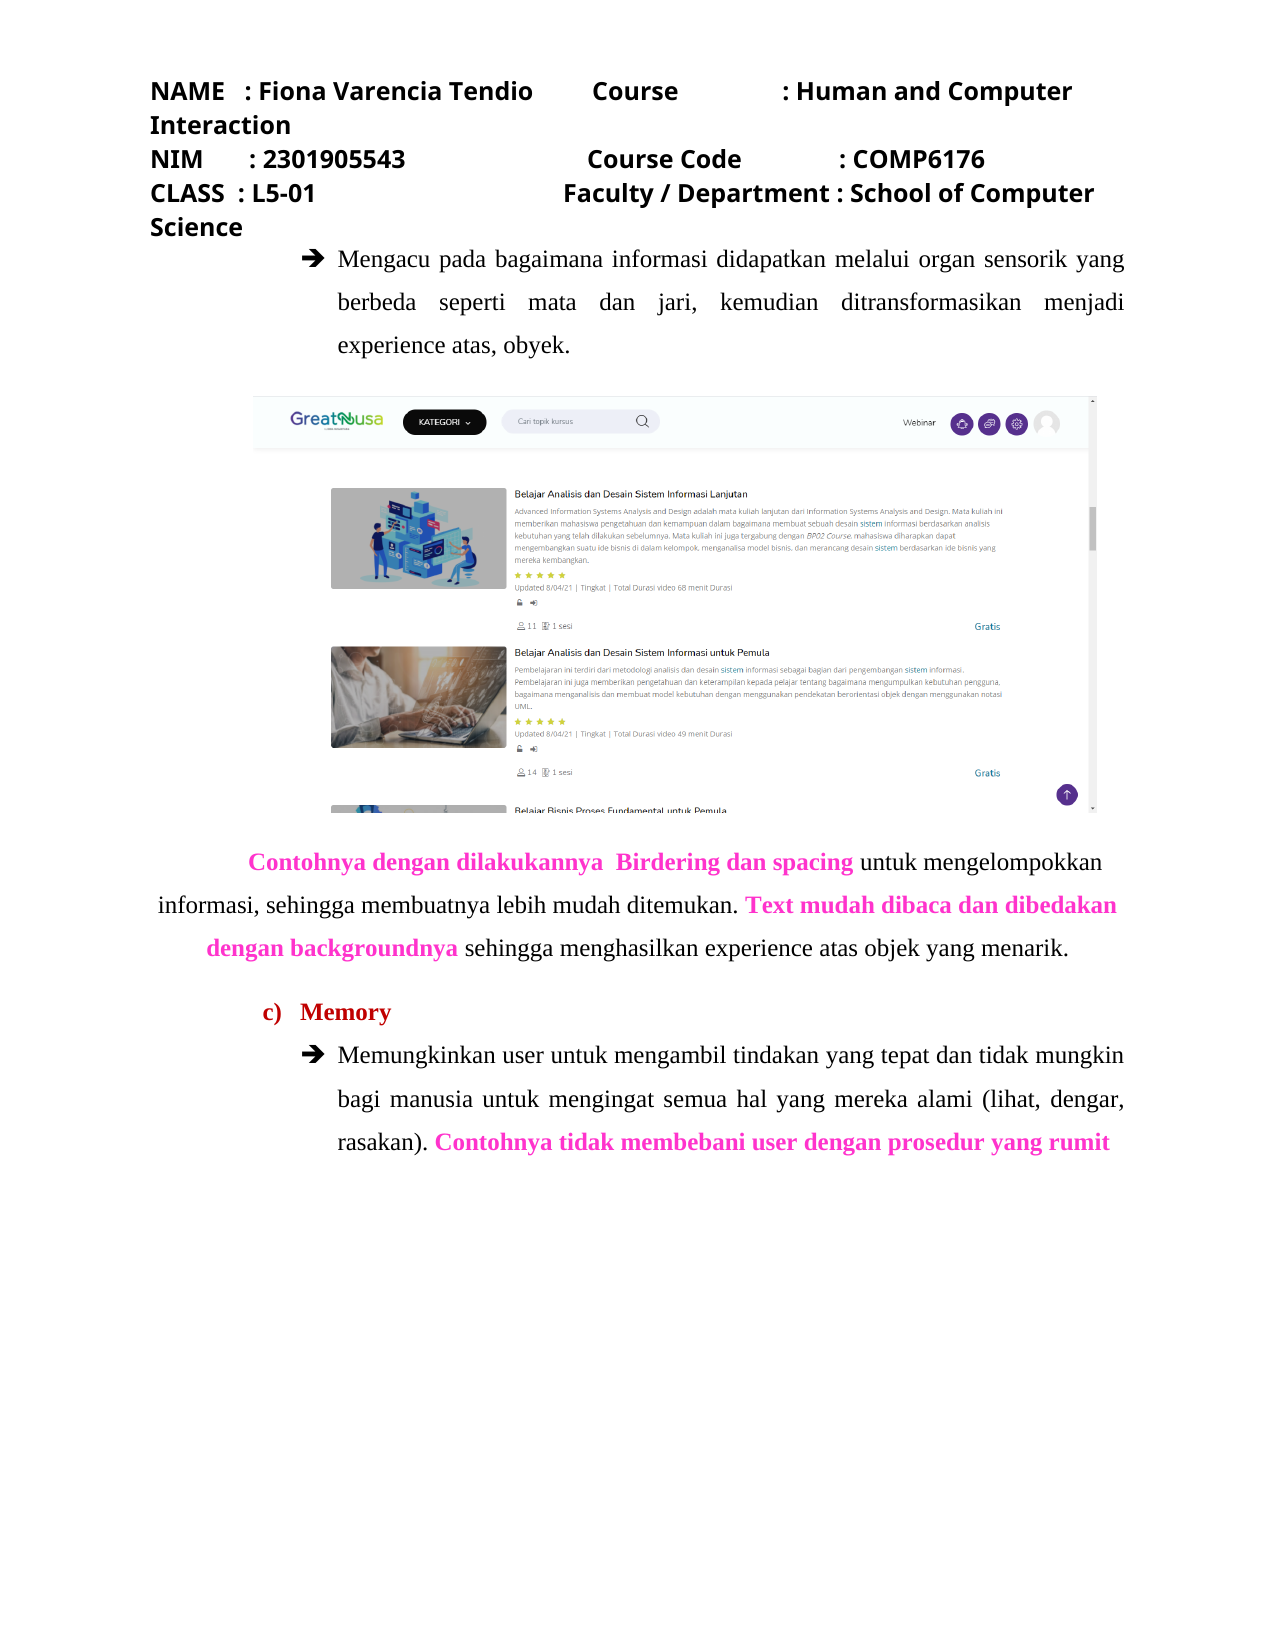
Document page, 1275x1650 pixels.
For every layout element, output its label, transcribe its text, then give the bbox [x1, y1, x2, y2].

picture [253, 394, 1097, 813]
list Memungkinkan user untuk mengambil tindakan yang tepat dan tidak mungkin bagi manusia untuk mengingat semua hal yang mereka alami (lihat, dengar, rasakan). Contohnya tidak membebani user dengan prosedur yang rumit [300, 1041, 1125, 1156]
text Contohnya dengan dilakukannya Birdering dan spacing untuk mengelompokkan informasi, sehingga membuatnya lebih mudah ditemukan. Text mudah dibaca dan dibedakan dengan backgroundnya sehingga menghasilkan experience atas objek yang menarik. [150, 847, 1125, 962]
list Mengacu pada bagaimana informasi didapatkan melalui organ sensorik yang berbeda seperti mata dan jari, kemudian ditransformasikan menjadi experience atas, obyek. [300, 244, 1125, 359]
list Memory [262, 997, 1125, 1026]
